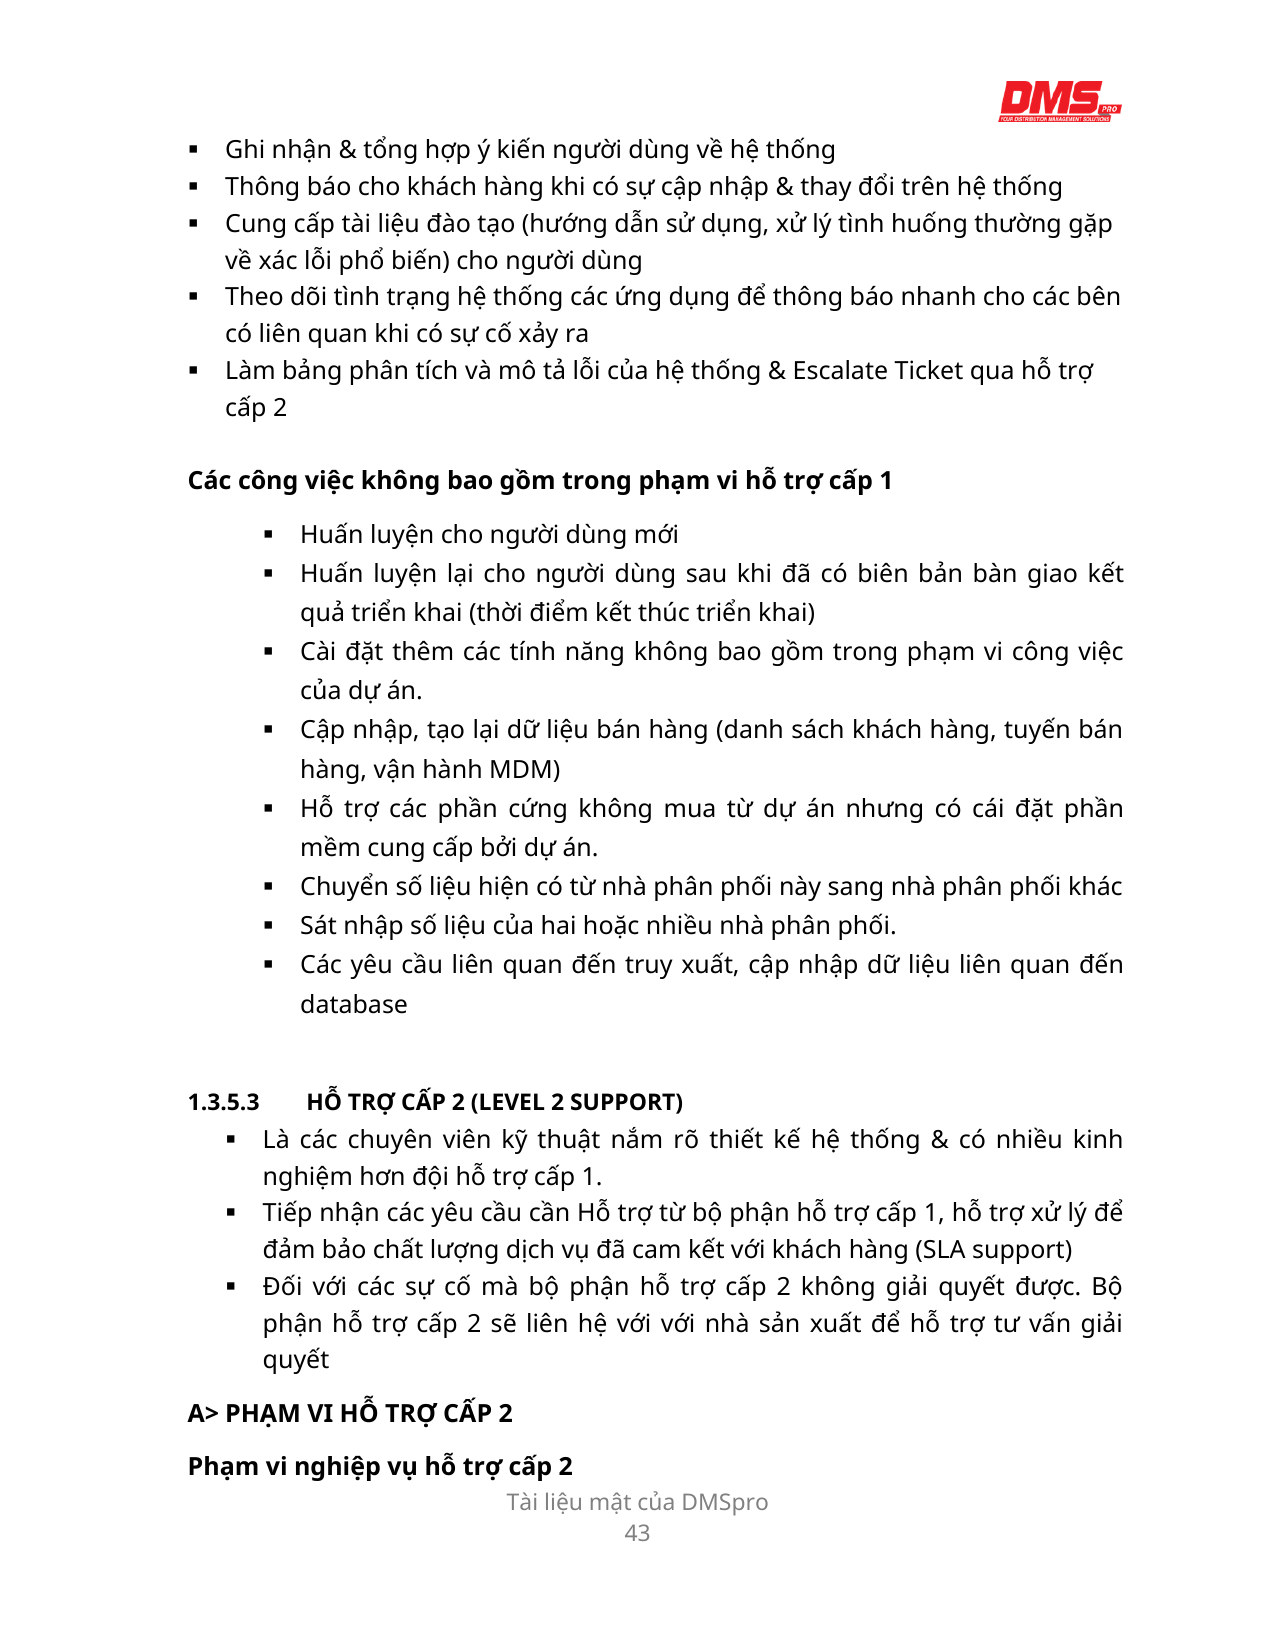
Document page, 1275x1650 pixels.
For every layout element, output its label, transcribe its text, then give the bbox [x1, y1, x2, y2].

list Tiếp nhận các yêu cầu cần Hỗ trợ từ bộ phận hỗ trợ cấp 1, hỗ trợ xử lý để đảm bảo chất lượng dịch vụ đã cam kết với khách hàng (SLA support) [225, 1195, 1125, 1266]
list Hỗ trợ các phần cứng không mua từ dự án nhưng có cái đặt phần mềm cung cấp bởi dự án. [262, 791, 1125, 864]
list Chuyển số liệu hiện có từ nhà phân phối này sang nhà phân phối khác [262, 869, 1125, 903]
list Sát nhập số liệu của hai hoặc nhiều nhà phân phối. [262, 908, 1125, 942]
picture [990, 75, 1125, 128]
list Đối với các sự cố mà bộ phận hỗ trợ cấp 2 không giải quyết được. Bộ phận hỗ trợ cấp 2 sẽ liên hệ với với nhà sản xuất để hỗ trợ tư vấn giải quyết [225, 1268, 1125, 1376]
list Huấn luyện lại cho người dùng sau khi đã có biên bản bàn giao kết quả triển khai (thời điểm kết thúc triển khai) [262, 556, 1125, 629]
list PHẠM VI HỖ TRỢ CẤP 2 [187, 1396, 1125, 1429]
text Phạm vi nghiệp vụ hỗ trợ cấp 2 [187, 1449, 1125, 1483]
list Là các chuyên viên kỹ thuật nắm rõ thiết kế hệ thống & có nhiều kinh nghiệm hơn đội hỗ trợ cấp 1. [225, 1121, 1125, 1192]
list Thông báo cho khách hàng khi có sự cập nhập & thay đổi trên hệ thống [187, 169, 1125, 203]
list Các yêu cầu liên quan đến truy xuất, cập nhập dữ liệu liên quan đến database [262, 947, 1125, 1020]
subtitle HỖ TRỢ CẤP 2 (LEVEL 2 SUPPORT) [187, 1086, 1125, 1117]
list Theo dõi tình trạng hệ thống các ứng dụng để thông báo nhanh cho các bên có liên quan khi có sự cố xảy ra [187, 279, 1125, 350]
list Huấn luyện cho người dùng mới [262, 516, 1125, 550]
list Ghi nhận & tổng hợp ý kiến người dùng về hệ thống [187, 132, 1125, 166]
list Làm bảng phân tích và mô tả lỗi của hệ thống & Escalate Ticket qua hỗ trợ cấp 2 [187, 353, 1125, 423]
list Cung cấp tài liệu đào tạo (hướng dẫn sử dụng, xử lý tình huống thường gặp về xác lỗi phổ biến) cho người dùng [187, 206, 1125, 276]
list Cài đặt thêm các tính năng không bao gồm trong phạm vi công việc của dự án. [262, 634, 1125, 707]
list Cập nhập, tạo lại dữ liệu bán hàng (danh sách khách hàng, tuyến bán hàng, vận hành MDM) [262, 712, 1125, 785]
text Các công việc không bao gồm trong phạm vi hỗ trợ cấp 1 [187, 463, 1125, 497]
